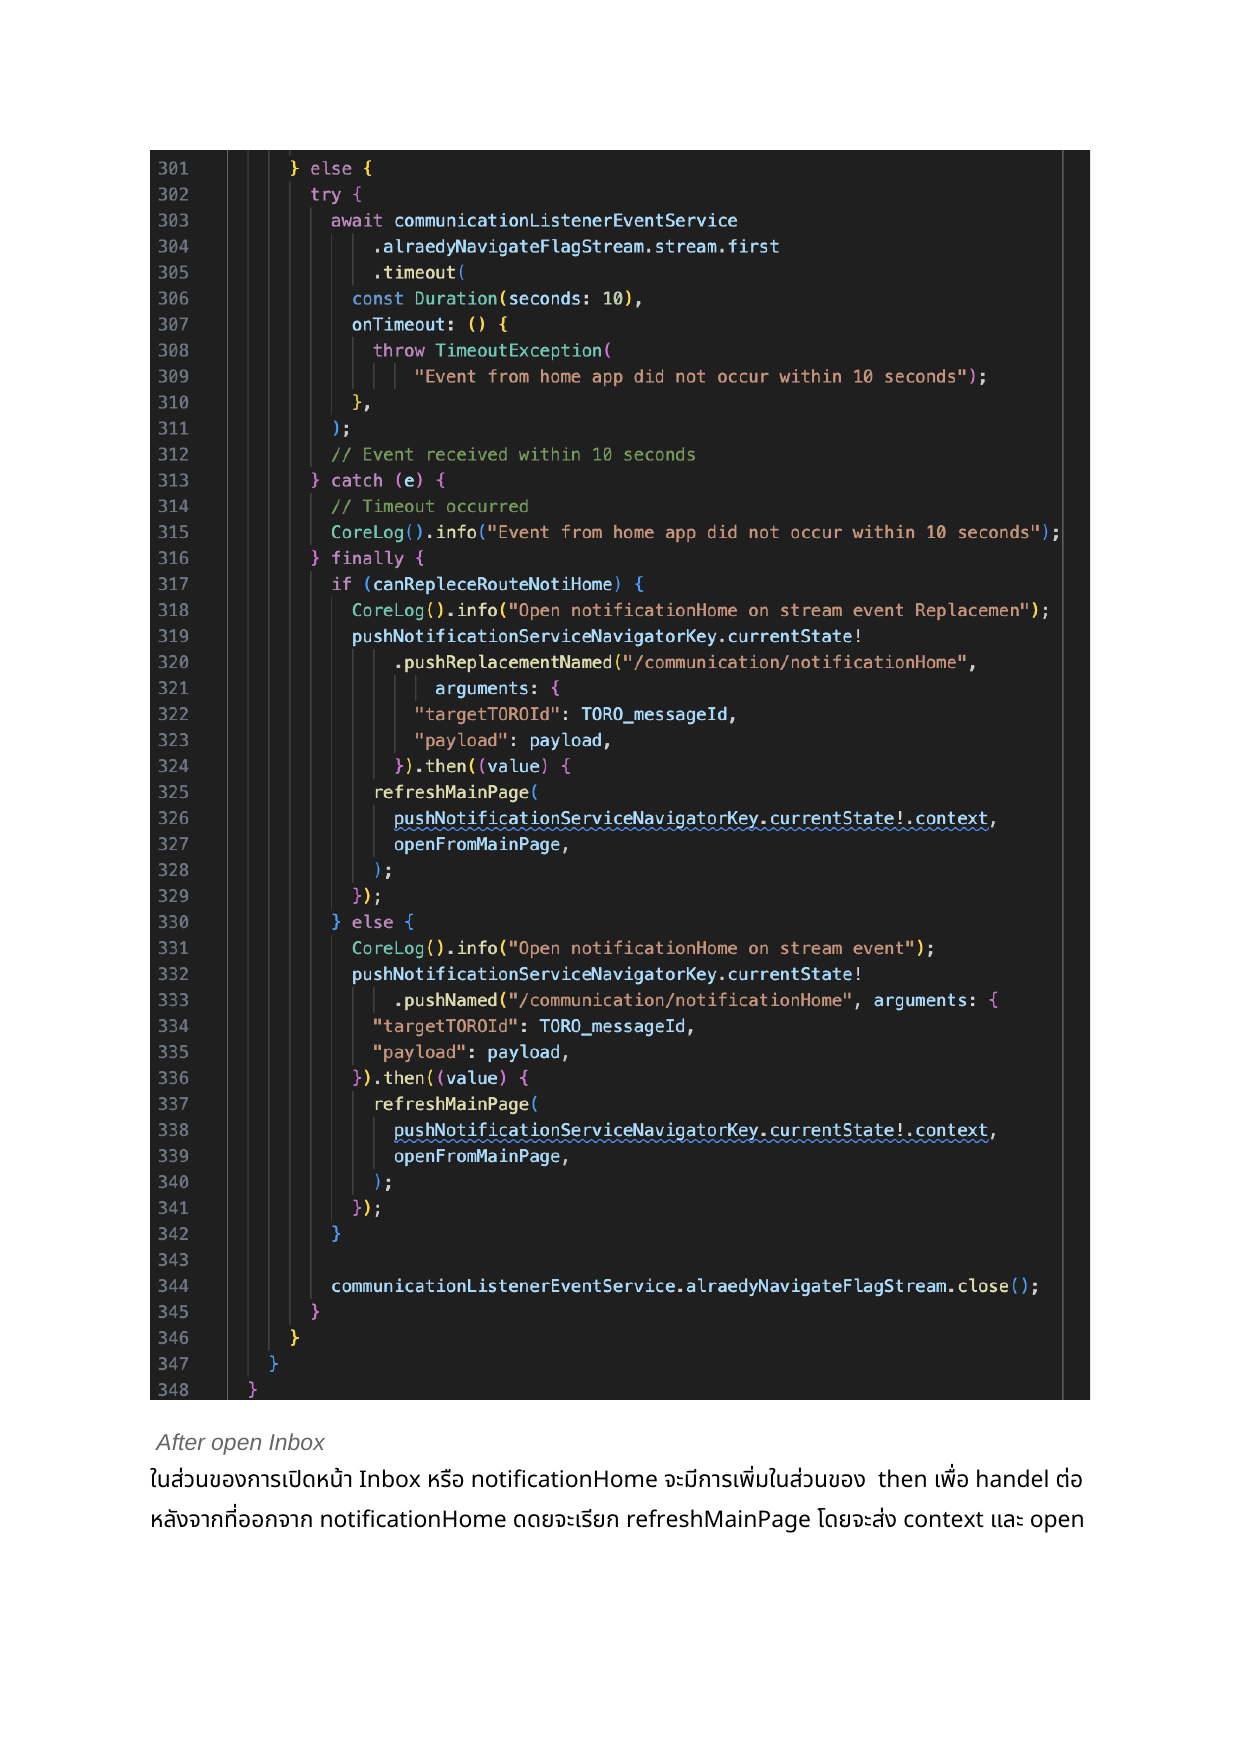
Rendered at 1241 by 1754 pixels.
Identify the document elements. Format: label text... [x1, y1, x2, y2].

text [150, 1463, 1090, 1538]
picture [150, 150, 1091, 1400]
subtitle After open Inbox [150, 1429, 1090, 1455]
